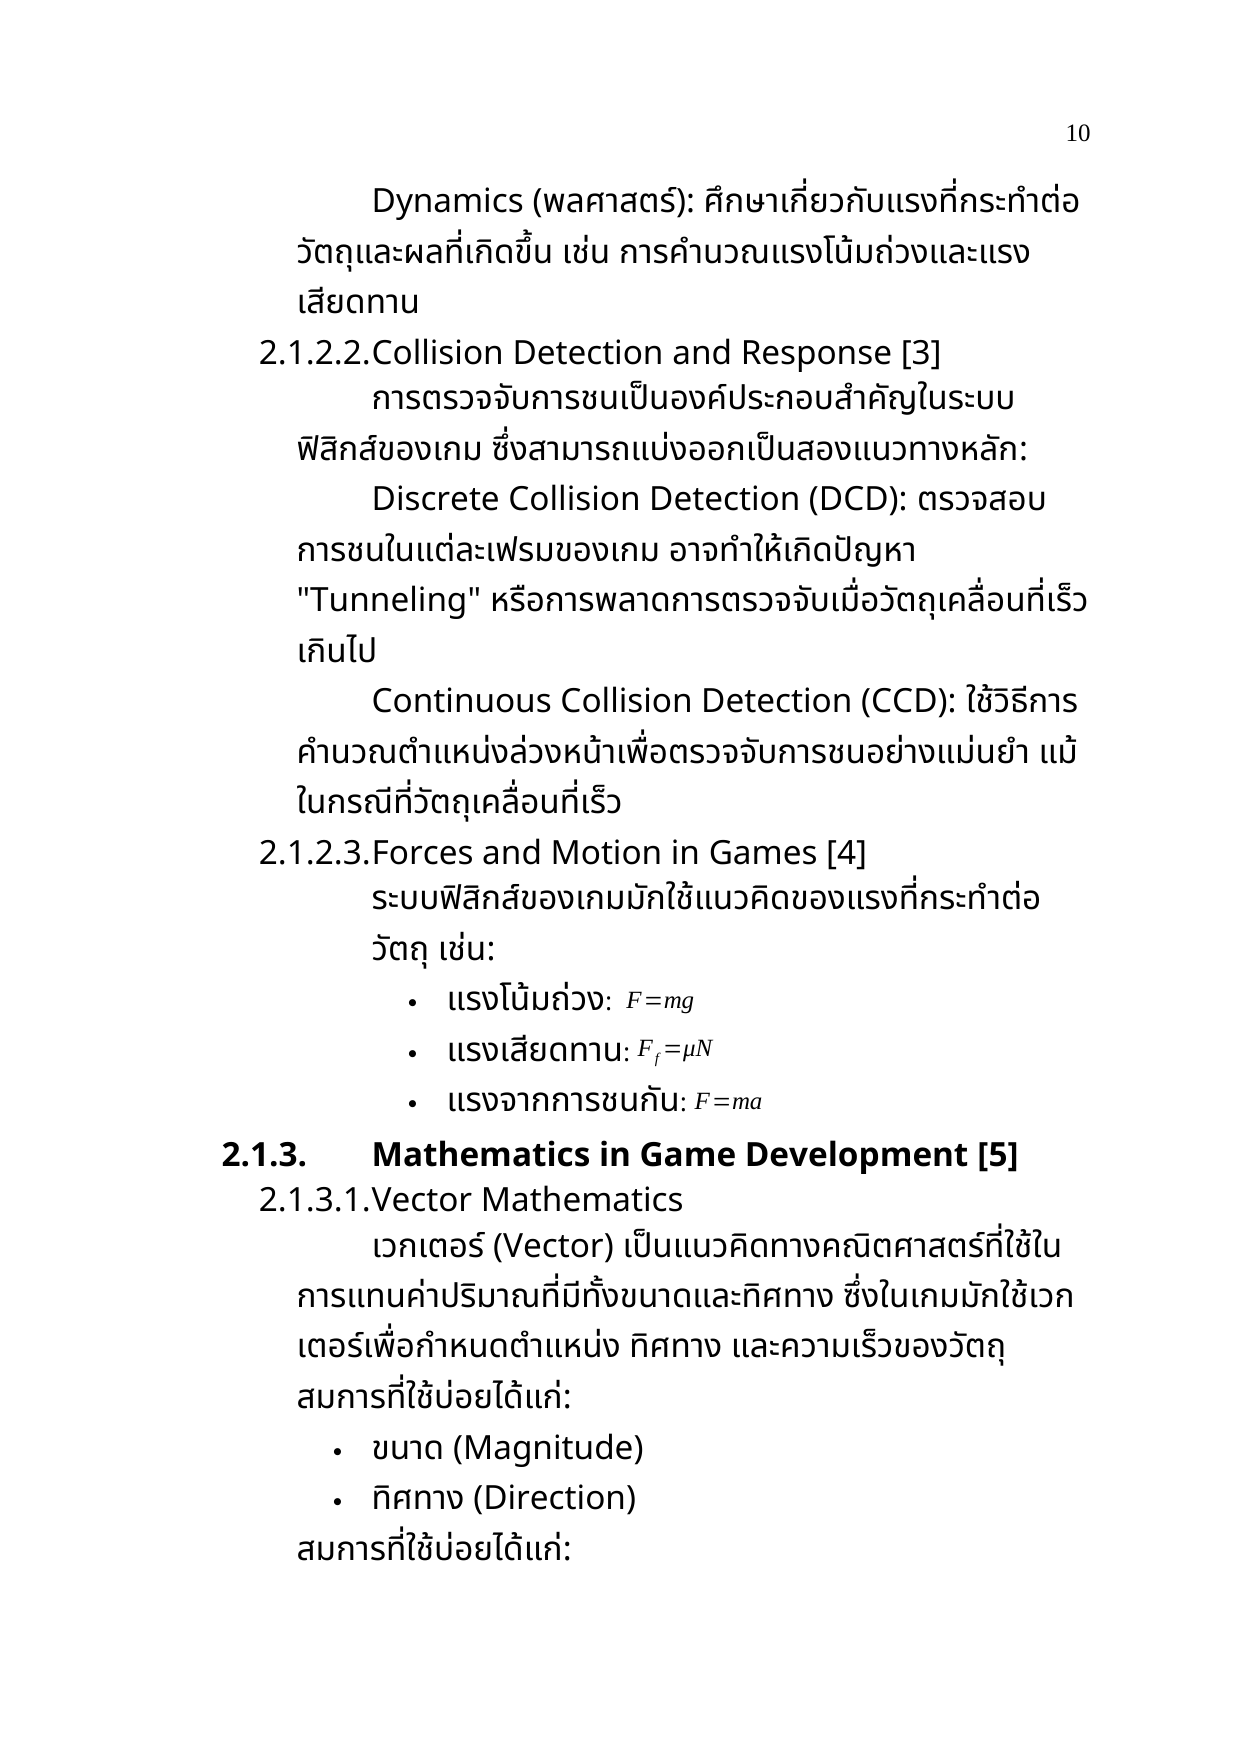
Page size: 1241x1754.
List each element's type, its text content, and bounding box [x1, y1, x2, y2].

list Forces and Motion in Games [4] [259, 829, 1090, 874]
text สมการที่ใช้บ่อยได้แก่: [296, 1525, 1090, 1575]
list ขนาด (Magnitude) [334, 1423, 1090, 1474]
text Continuous Collision Detection (CCD): ใช้วิธีการคำนวณตำแหน่งล่วงหน้าเพื่อตรวจจับการชนอย่างแม่นยำ แม้ในกรณีที่วัตถุเคลื่อนที่เร็ว [296, 677, 1090, 829]
text Dynamics (พลศาสตร์): ศึกษาเกี่ยวกับแรงที่กระทำต่อวัตถุและผลที่เกิดขึ้น เช่น การคำนวณแรงโน้มถ่วงและแรงเสียดทาน [296, 177, 1090, 329]
list Mathematics in Game Development [5] [221, 1131, 1090, 1176]
list Vector Mathematics [259, 1176, 1090, 1221]
list แรงโน้มถ่วง: [409, 975, 1090, 1026]
list แรงเสียดทาน: [409, 1026, 1090, 1076]
text Discrete Collision Detection (DCD): ตรวจสอบการชนในแต่ละเฟรมของเกม อาจทำให้เกิดปัญหา "Tunneling" หรือการพลาดการตรวจจับเมื่อวัตถุเคลื่อนที่เร็วเกินไป [296, 475, 1090, 677]
list แรงจากการชนกัน: [409, 1076, 1090, 1126]
list Collision Detection and Response [3] [259, 329, 1090, 374]
text การตรวจจับการชนเป็นองค์ประกอบสำคัญในระบบฟิสิกส์ของเกม ซึ่งสามารถแบ่งออกเป็นสองแนวทางหลัก: [296, 374, 1090, 475]
list ทิศทาง (Direction) [334, 1474, 1090, 1525]
text เวกเตอร์ (Vector) เป็นแนวคิดทางคณิตศาสตร์ที่ใช้ในการแทนค่าปริมาณที่มีทั้งขนาดและทิศทาง ซึ่งในเกมมักใช้เวกเตอร์เพื่อกำหนดตำแหน่ง ทิศทาง และความเร็วของวัตถุ สมการที่ใช้บ่อยได้แก่: [296, 1221, 1090, 1423]
text ระบบฟิสิกส์ของเกมมักใช้แนวคิดของแรงที่กระทำต่อวัตถุ เช่น: [371, 874, 1090, 975]
